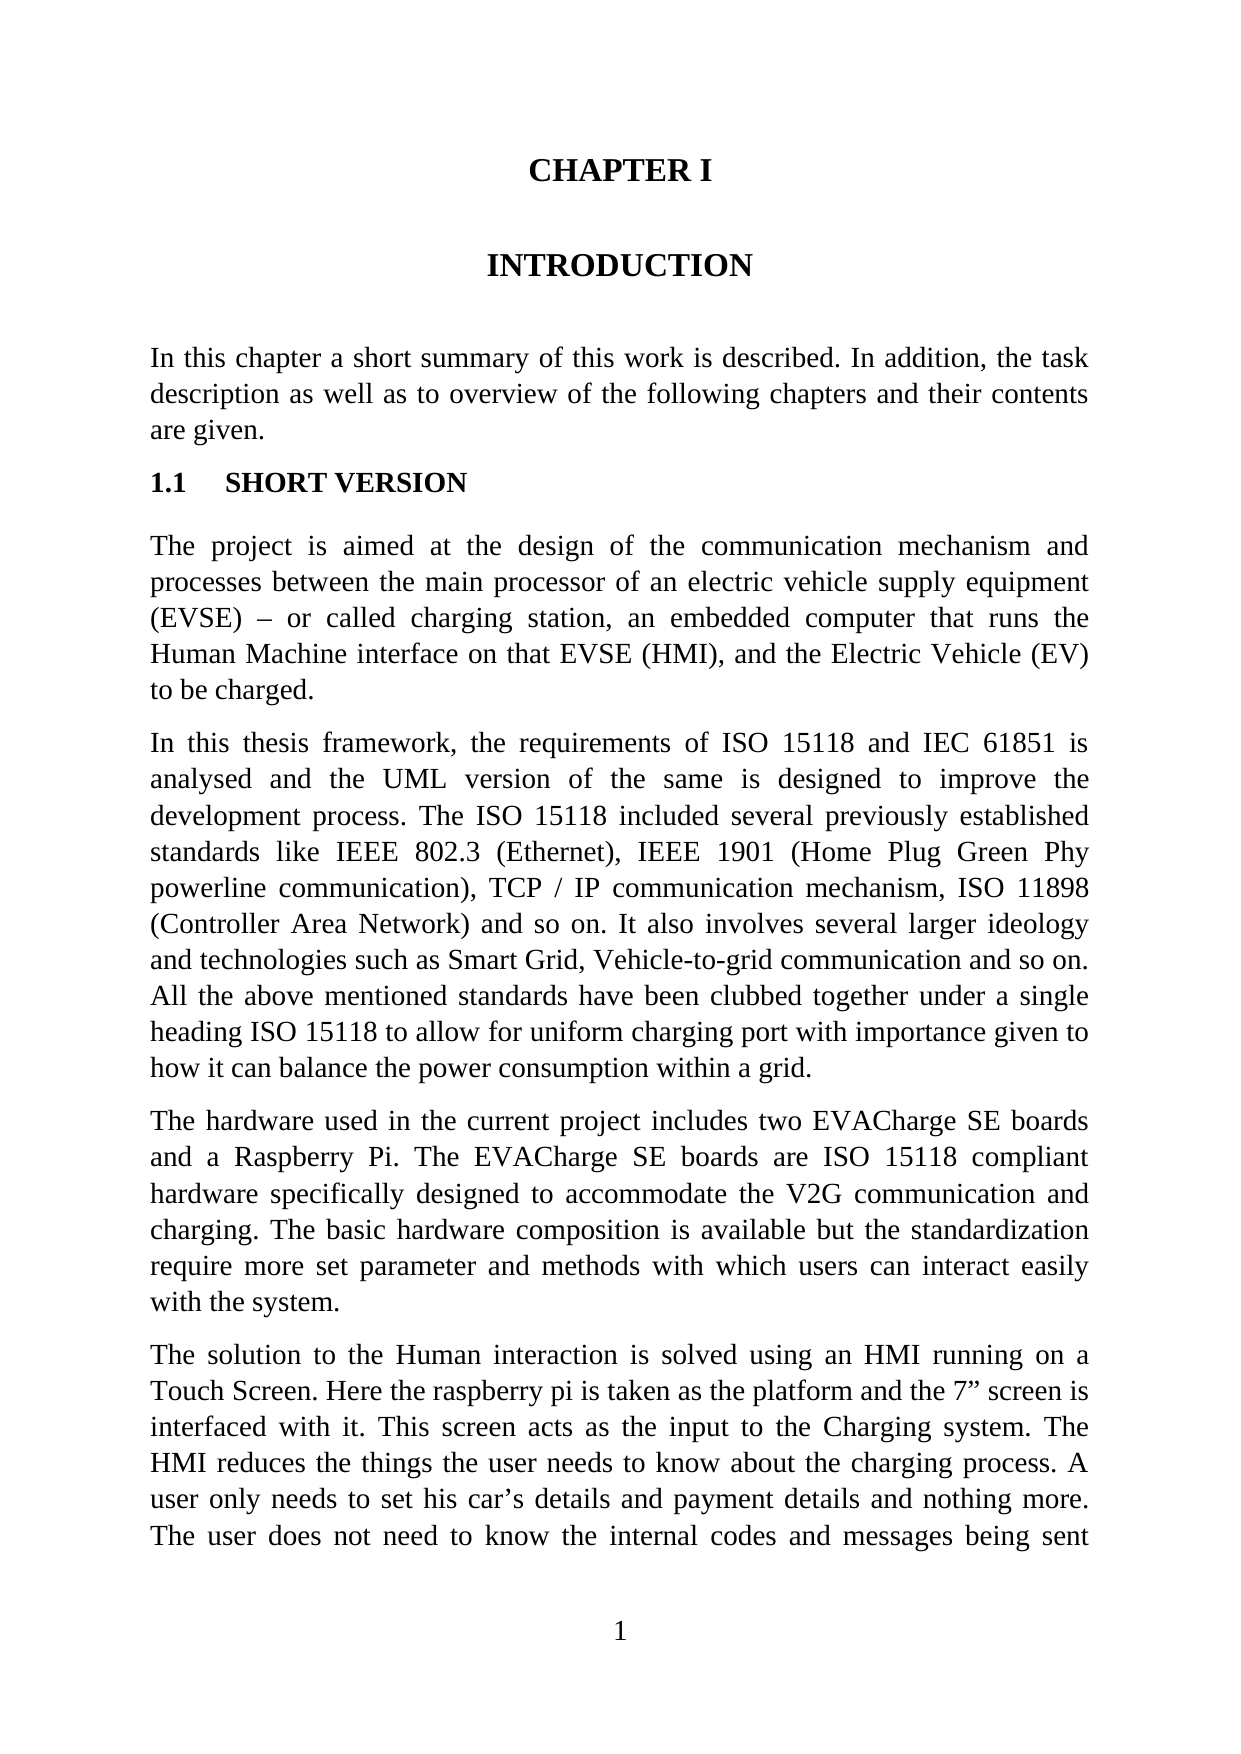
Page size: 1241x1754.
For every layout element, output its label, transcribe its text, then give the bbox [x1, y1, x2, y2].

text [150, 1337, 1090, 1551]
list INTRODUCTION [225, 245, 977, 283]
text CHAPTER I [150, 150, 1090, 188]
subtitle SHORT VERSION [150, 465, 1090, 499]
text In this chapter a short summary of this work is described. In addition, the task description as well as to overview of the following chapters and their contents are given. [150, 340, 1090, 446]
text The project is aimed at the design of the communication mechanism and processes between the main processor of an electric vehicle supply equipment (EVSE) – or called charging station, an embedded computer that runs the Human Machine interface on that EVSE (HMI), and the Electric Vehicle (EV) to be charged. [150, 528, 1090, 706]
text The hardware used in the current project includes two EVACharge SE boards and a Raspberry Pi. The EVACharge SE boards are ISO 15118 compliant hardware specifically designed to accommodate the V2G communication and charging. The basic hardware composition is available but the standardization require more set parameter and methods with which users can interact easily with the system. [150, 1103, 1090, 1318]
text In this thesis framework, the requirements of ISO 15118 and IEC 61851 is analysed and the UML version of the same is designed to improve the development process. The ISO 15118 included several previously established standards like IEEE 802.3 (Ethernet), IEEE 1901 (Home Plug Green Phy powerline communication), TCP / IP communication mechanism, ISO 11898 (Controller Area Network) and so on. It also involves several larger ideology and technologies such as Smart Grid, Vehicle-to-grid communication and so on. All the above mentioned standards have been clubbed together under a single heading ISO 15118 to allow for uniform charging port with importance given to how it can balance the power consumption within a grid. [150, 725, 1090, 1084]
